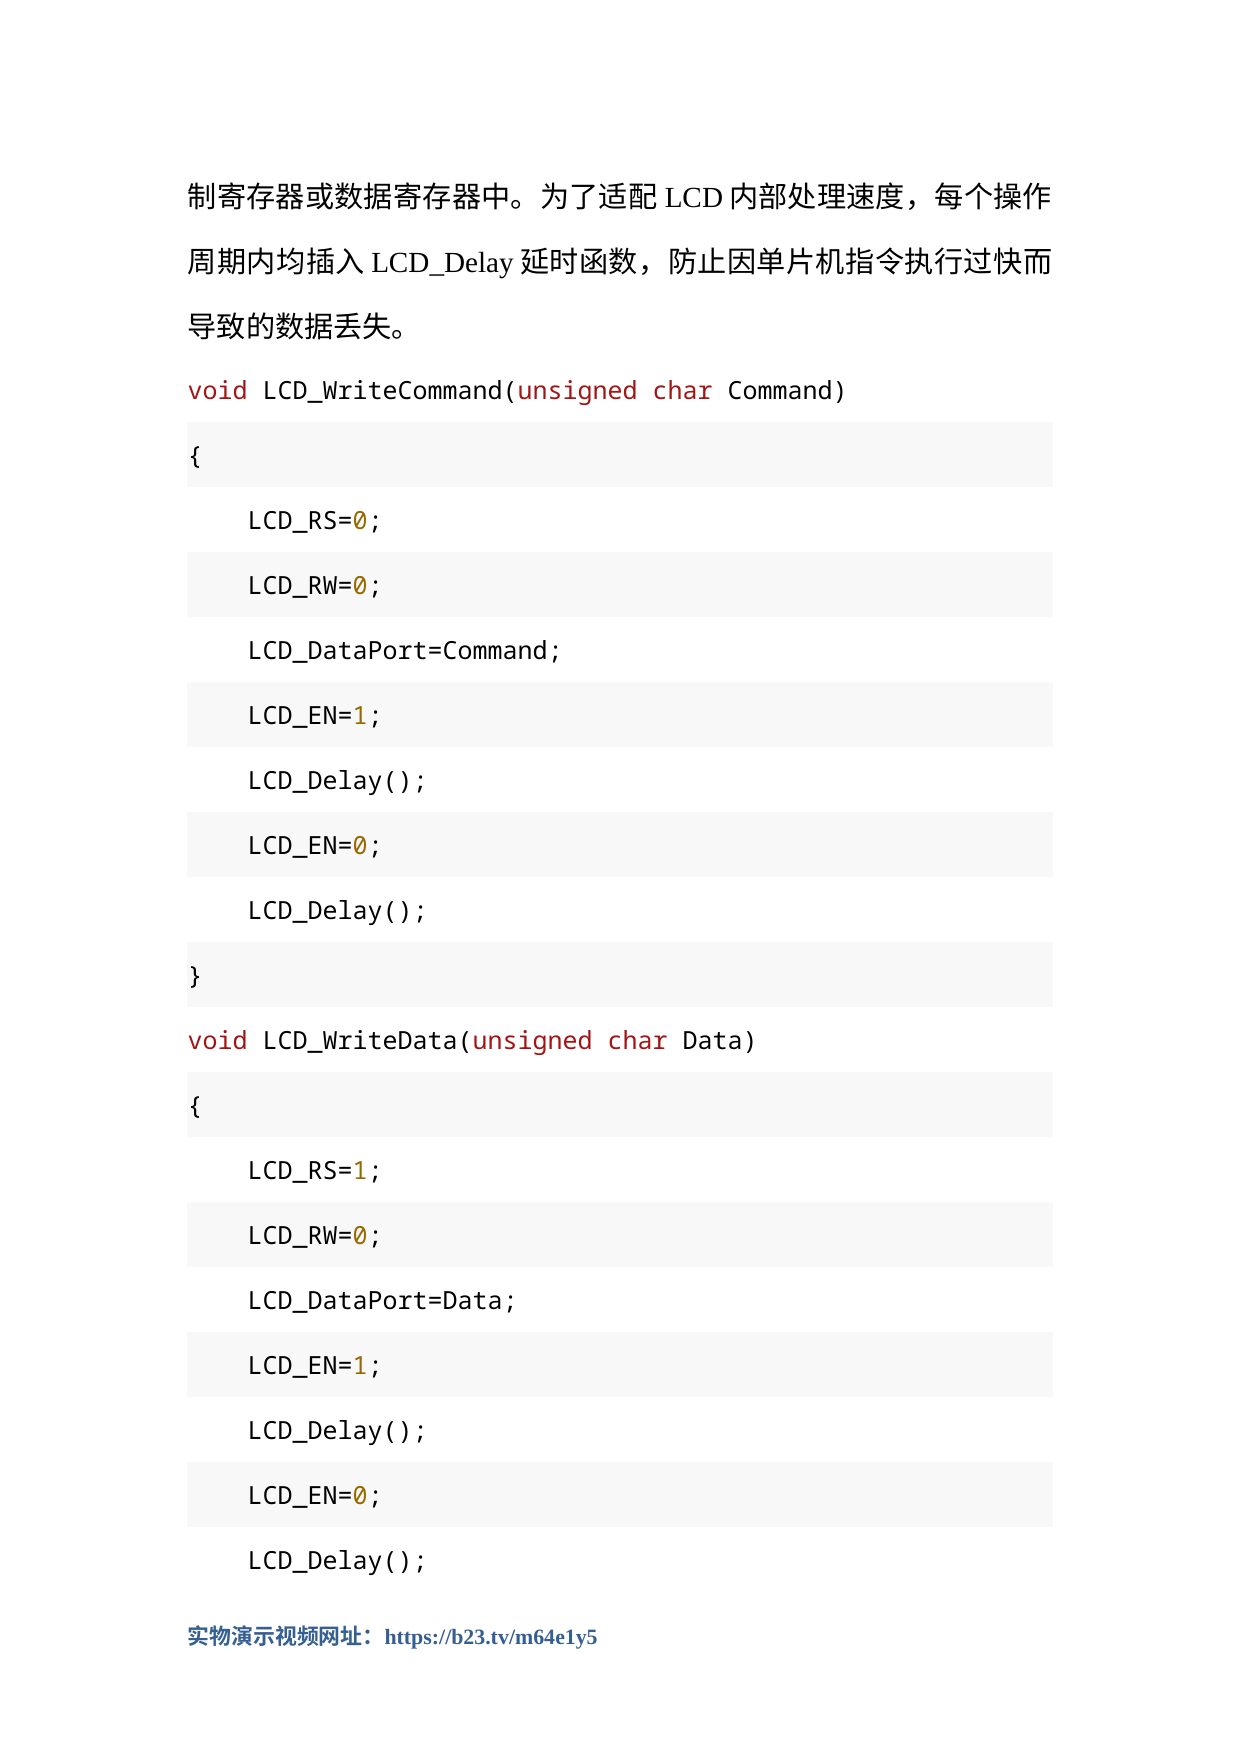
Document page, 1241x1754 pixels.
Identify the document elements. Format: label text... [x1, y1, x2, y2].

text void LCD_WriteCommand(unsigned char Command) [187, 357, 1053, 422]
text LCD_Delay(); [187, 1527, 1053, 1592]
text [187, 162, 1053, 357]
text LCD_EN=1; [187, 682, 1053, 747]
text LCD_Delay(); [187, 1397, 1053, 1462]
text LCD_EN=1; [187, 1332, 1053, 1397]
text LCD_RW=0; [187, 1202, 1053, 1267]
text } [187, 942, 1053, 1007]
text void LCD_WriteData(unsigned char Data) [187, 1007, 1053, 1072]
text { [187, 422, 1053, 487]
text LCD_RW=0; [187, 552, 1053, 617]
text LCD_Delay(); [187, 747, 1053, 812]
text LCD_RS=1; [187, 1137, 1053, 1202]
text LCD_DataPort=Data; [187, 1267, 1053, 1332]
text LCD_Delay(); [187, 877, 1053, 942]
text LCD_RS=0; [187, 487, 1053, 552]
text { [187, 1072, 1053, 1137]
text LCD_DataPort=Command; [187, 617, 1053, 682]
text LCD_EN=0; [187, 1462, 1053, 1527]
text LCD_EN=0; [187, 812, 1053, 877]
